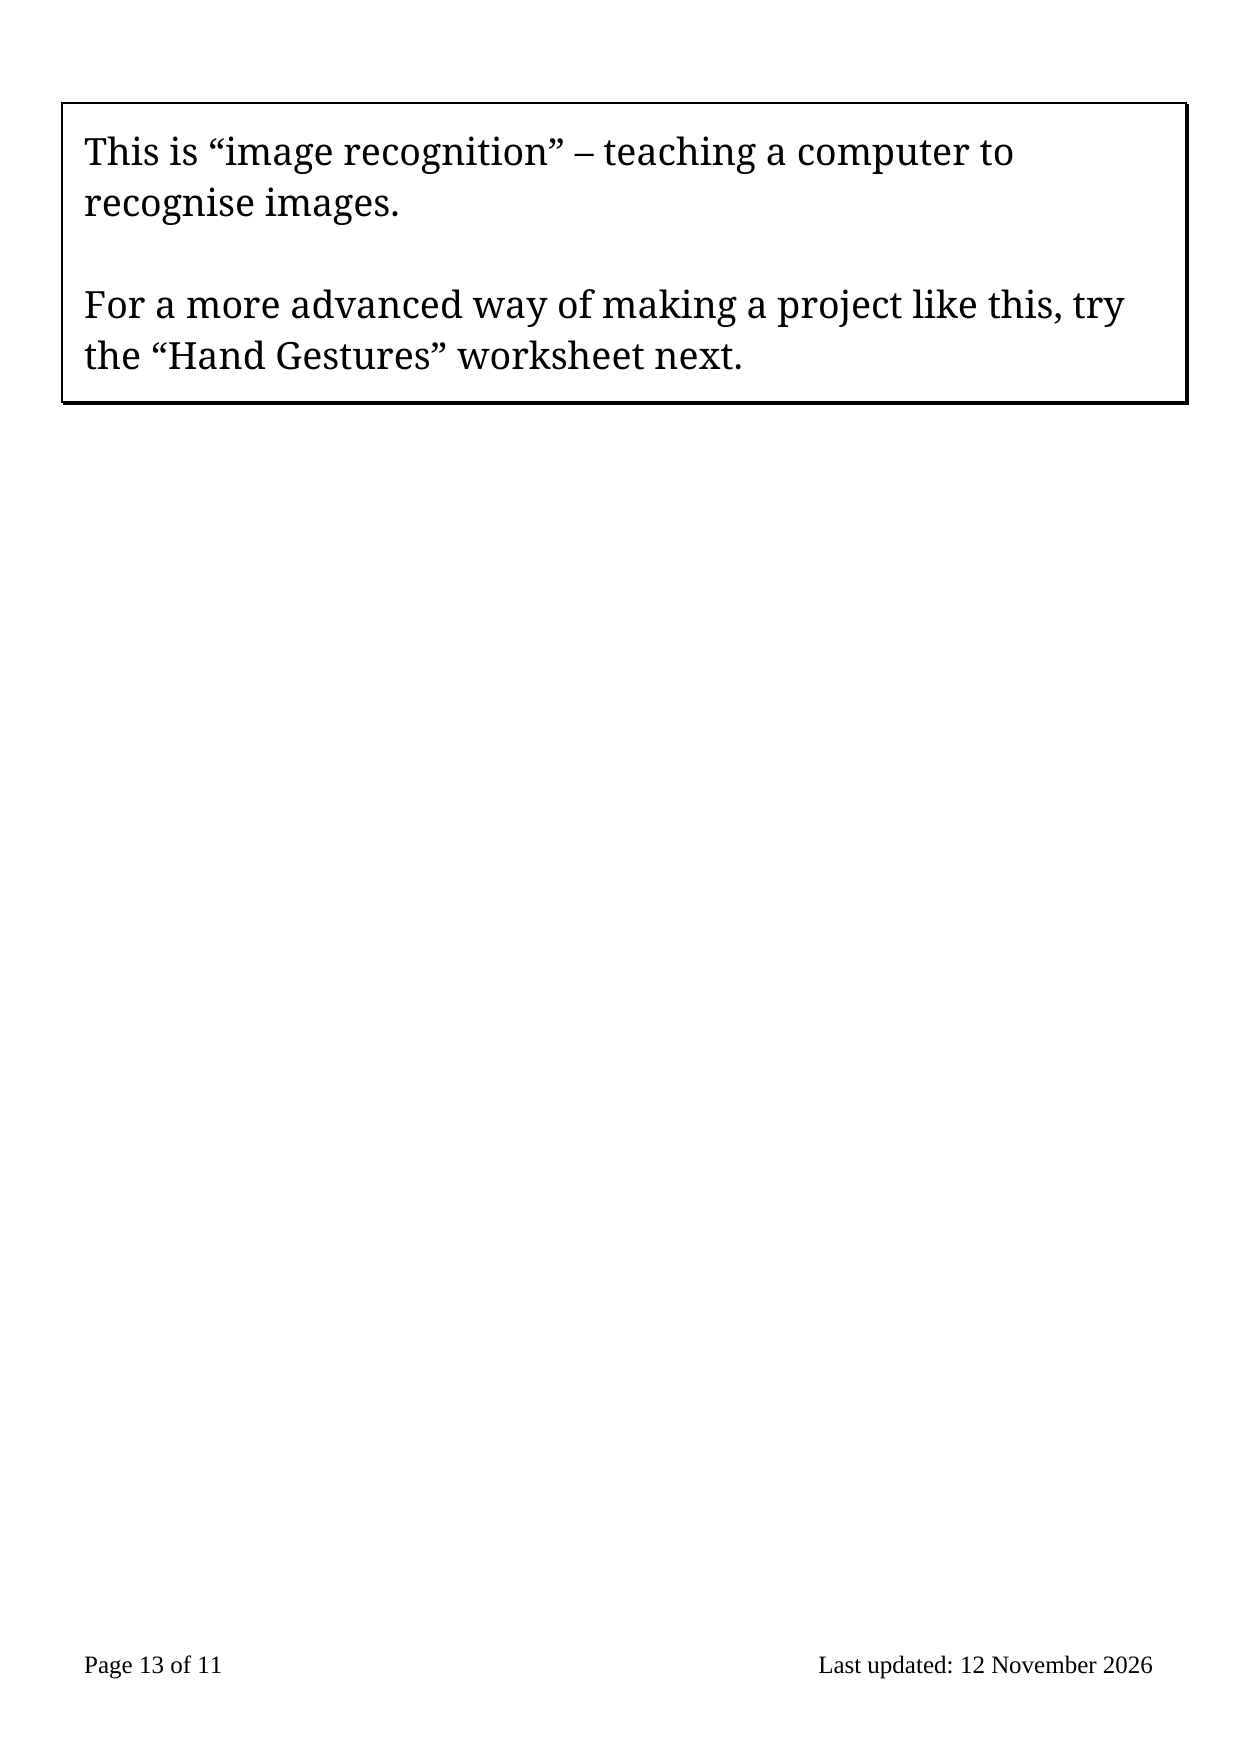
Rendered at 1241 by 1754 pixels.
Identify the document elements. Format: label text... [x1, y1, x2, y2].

text For a more advanced way of making a project like this, try the “Hand Gestures” worksheet next. [63, 255, 1185, 401]
text This is “image recognition” – teaching a computer to recognise images. [63, 104, 1185, 227]
